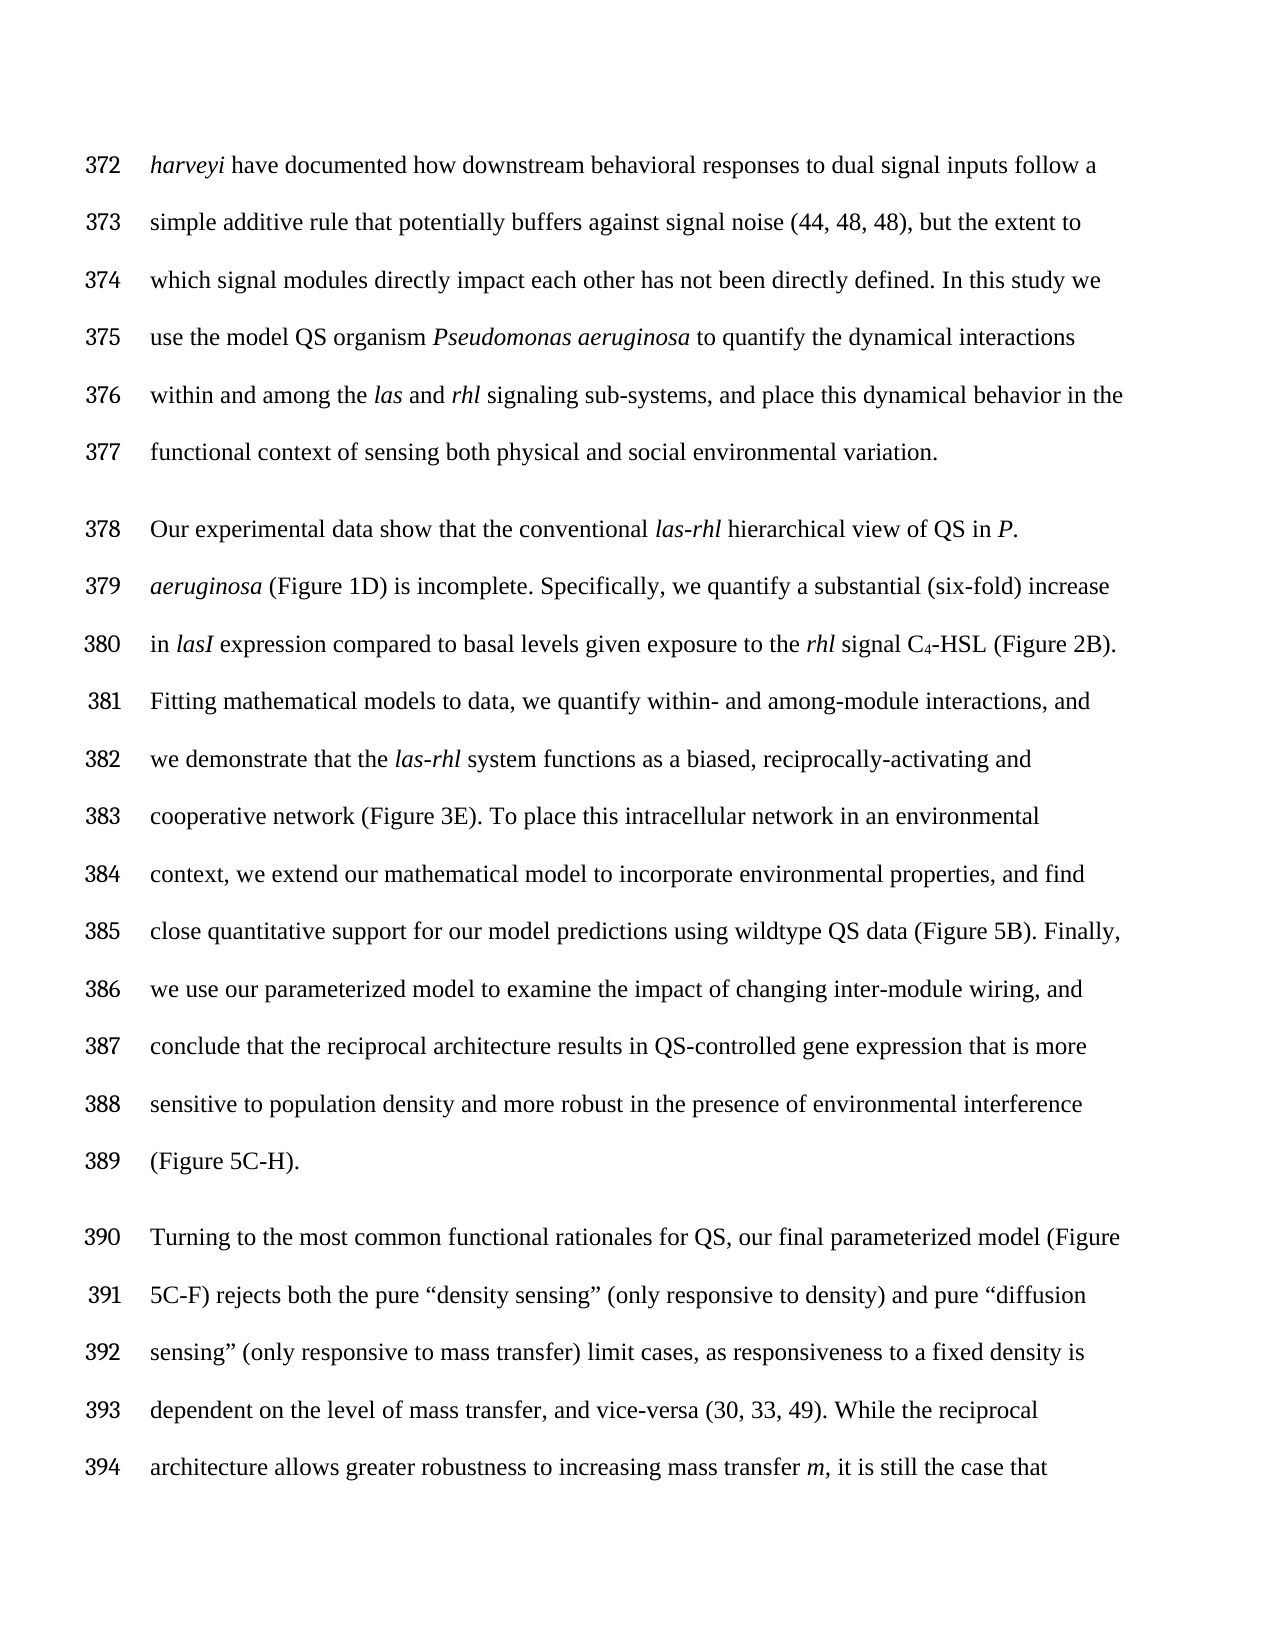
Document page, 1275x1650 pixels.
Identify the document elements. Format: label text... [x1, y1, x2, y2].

text Our experimental data show that the conventional las-rhl hierarchical view of QS in P. aeruginosa (Figure 1D) is incomplete. Specifically, we quantify a substantial (six-fold) increase in lasI expression compared to basal levels given exposure to the rhl signal C4‑HSL (Figure 2B). Fitting mathematical models to data, we quantify within- and among-module interactions, and we demonstrate that the las-rhl system functions as a biased, reciprocally-activating and cooperative network (Figure 3E). To place this intracellular network in an environmental context, we extend our mathematical model to incorporate environmental properties, and find close quantitative support for our model predictions using wildtype QS data (Figure 5B). Finally, we use our parameterized model to examine the impact of changing inter-module wiring, and conclude that the reciprocal architecture results in QS-controlled gene expression that is more sensitive to population density and more robust in the presence of environmental interference (Figure 5C-H). [150, 514, 1125, 1175]
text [150, 150, 1125, 466]
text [150, 1222, 1125, 1481]
